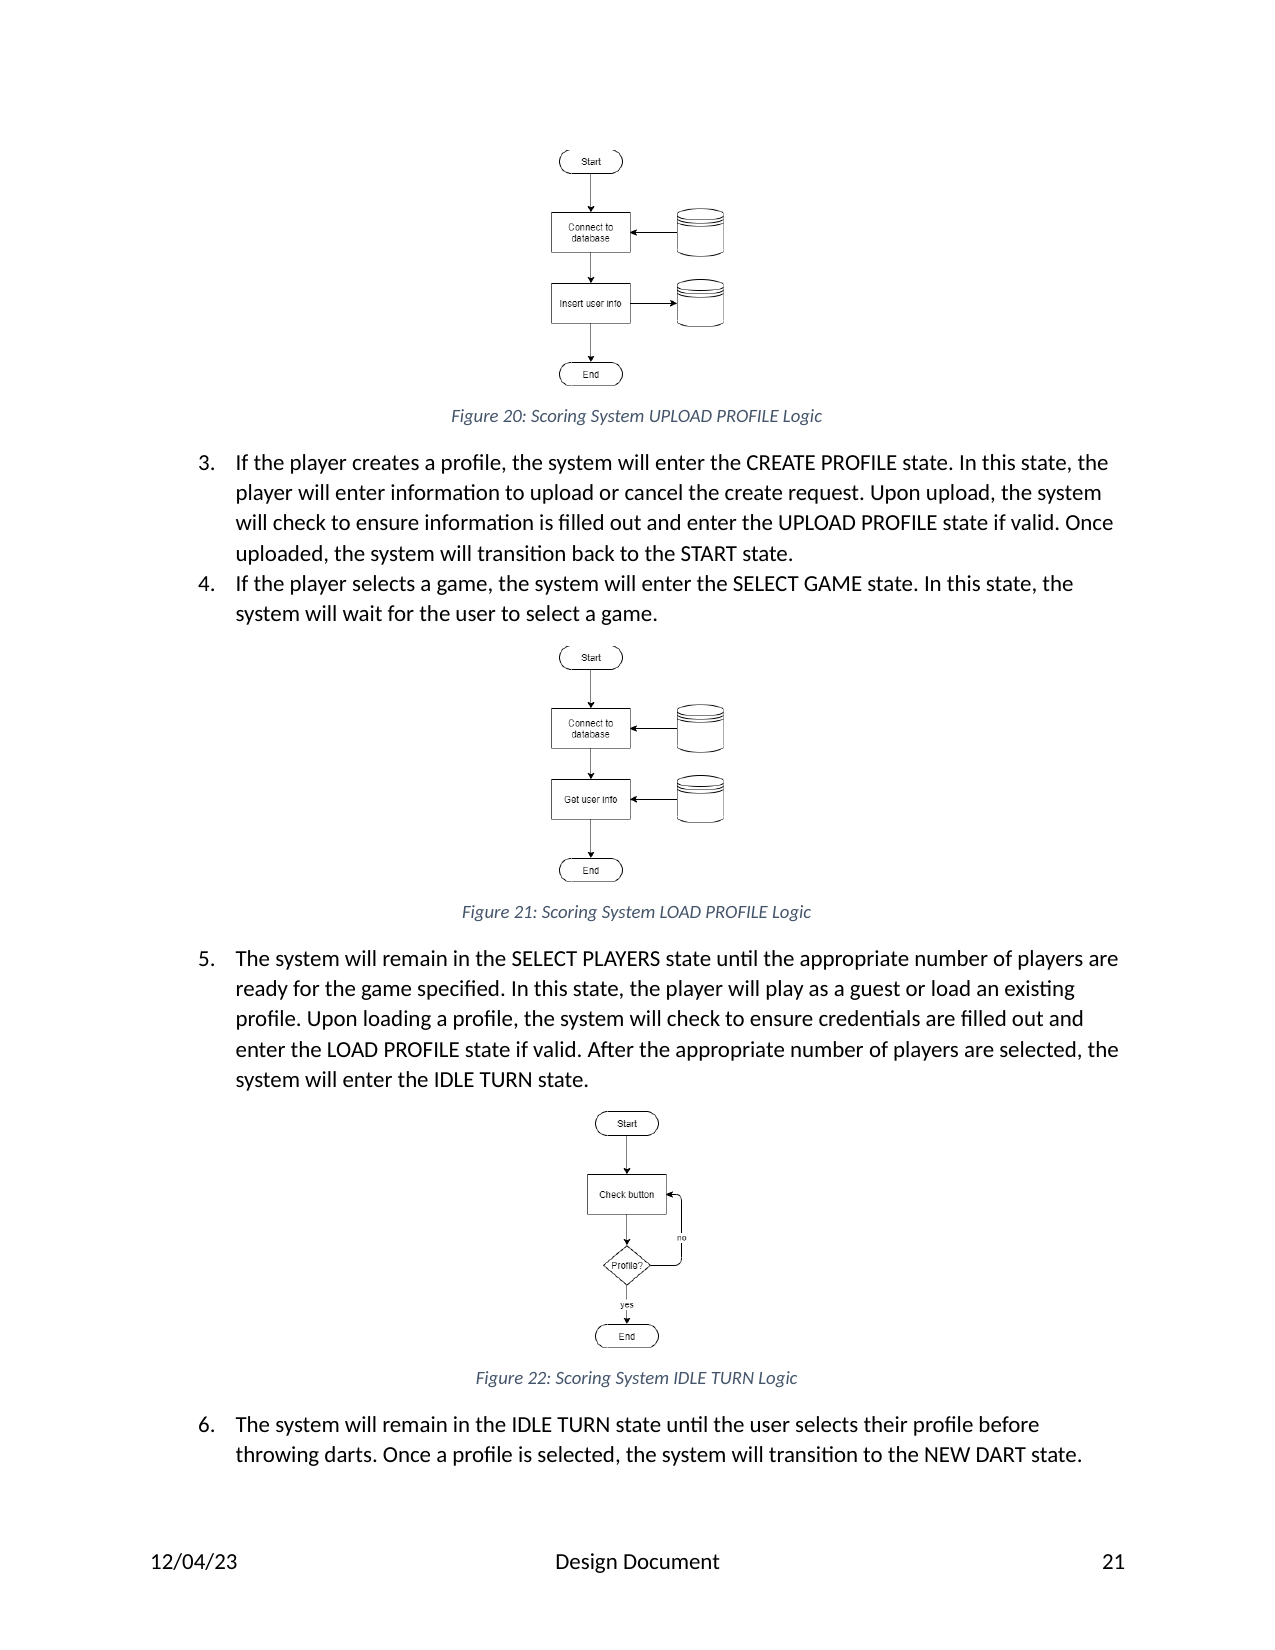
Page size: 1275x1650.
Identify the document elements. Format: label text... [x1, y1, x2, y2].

list If the player creates a profile, the system will enter the CREATE PROFILE state. In this state, the player will enter information to upload or cancel the create request. Upon upload, the system will check to ensure information is filled out and enter the UPLOAD PROFILE state if valid. Once uploaded, the system will transition back to the START state. [198, 448, 1125, 567]
picture [551, 150, 724, 386]
list If the player selects a game, the system will enter the SELECT GAME state. In this state, the system will wait for the user to select a game. [198, 569, 1125, 627]
text Figure 20: Scoring System UPLOAD PROFILE Logic [150, 404, 1125, 427]
list The system will remain in the SELECT PLAYERS state until the appropriate number of players are ready for the game specified. In this state, the player will play as a guest or load an existing profile. Upon loading a profile, the system will check to ensure credentials are filled out and enter the LOAD PROFILE state if valid. After the appropriate number of players are selected, the system will enter the IDLE TURN state. [198, 944, 1125, 1093]
list The system will remain in the IDLE TURN state until the user selects their profile before throwing darts. Once a profile is selected, the system will transition to the NEW DART state. [198, 1410, 1125, 1468]
text Figure 22: Scoring System IDLE TURN Logic [150, 1366, 1125, 1389]
picture [551, 646, 724, 882]
picture [587, 1111, 688, 1348]
text Figure 21: Scoring System LOAD PROFILE Logic [150, 900, 1125, 923]
